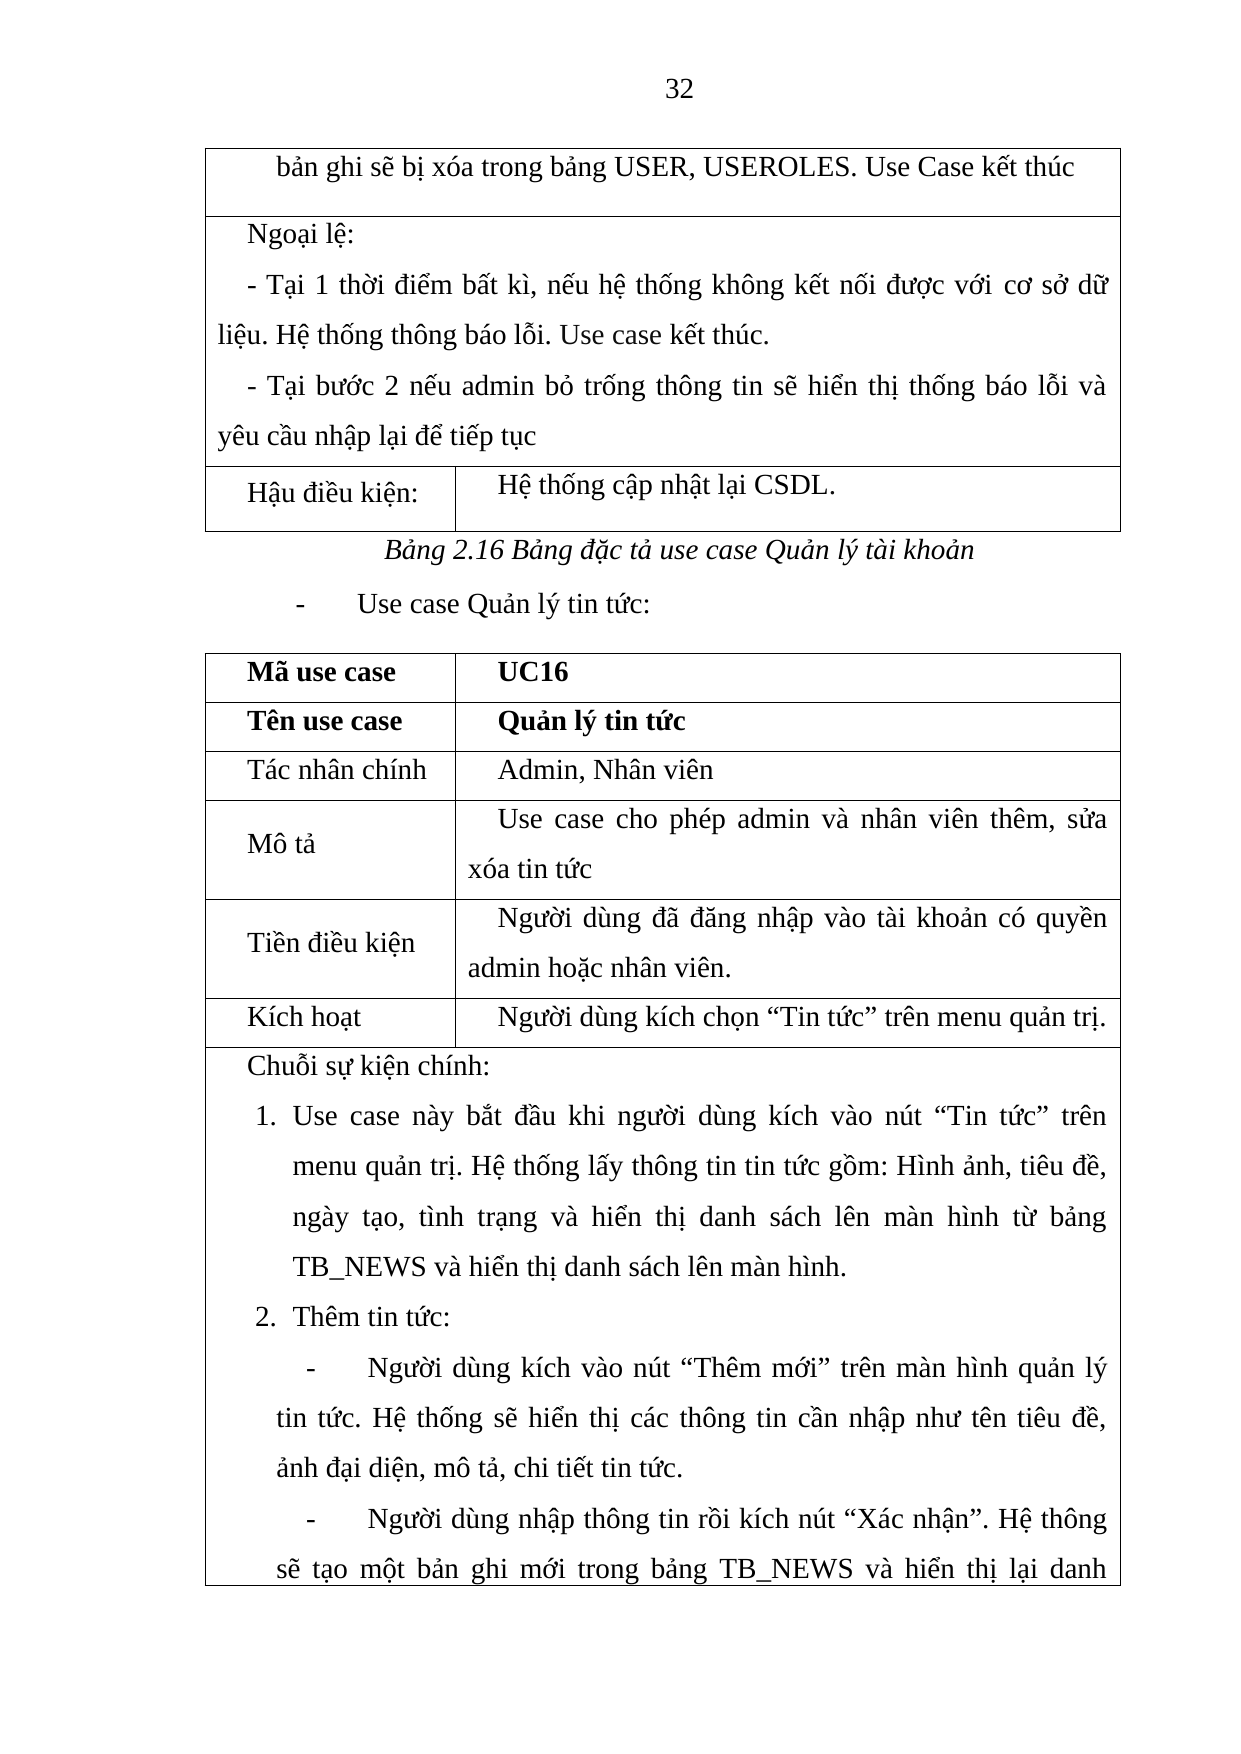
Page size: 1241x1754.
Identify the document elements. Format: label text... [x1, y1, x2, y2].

table_cell Quản lý tin tức [456, 703, 1120, 751]
list Use case Quản lý tin tức: [266, 586, 1122, 620]
table_cell Hậu điều kiện: [206, 467, 455, 531]
table_cell Ngoại lệ: - Tại 1 thời điểm bất kì, nếu hệ thống không kết nối được với cơ sở dữ liệu. Hệ thống thông báo lỗi. Use case kết thúc. - Tại bước 2 nếu admin bỏ trống thông tin sẽ hiển thị thống báo lỗi và yêu cầu nhập lại để tiếp tục [206, 217, 1120, 466]
table_cell Người dùng kích chọn “Tin tức” trên menu quản trị. [456, 999, 1120, 1047]
table_cell Hệ thống cập nhật lại CSDL. [456, 467, 1120, 531]
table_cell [206, 1048, 1120, 1584]
table_cell Người dùng đã đăng nhập vào tài khoản có quyền admin hoặc nhân viên. [456, 900, 1120, 998]
table_cell Tên use case [206, 703, 455, 751]
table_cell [206, 149, 1120, 216]
table_cell Kích hoạt [206, 999, 455, 1047]
table_cell Mô tả [206, 801, 455, 899]
table_cell Use case cho phép admin và nhân viên thêm, sửa xóa tin tức [456, 801, 1120, 899]
table_header Mã use case [206, 654, 455, 702]
table_cell Tác nhân chính [206, 752, 455, 800]
table_cell Tiền điều kiện [206, 900, 455, 998]
text Bảng 2.16 Bảng đặc tả use case Quản lý tài khoản [207, 532, 1122, 565]
table_cell Admin, Nhân viên [456, 752, 1120, 800]
table_header UC16 [456, 654, 1120, 702]
